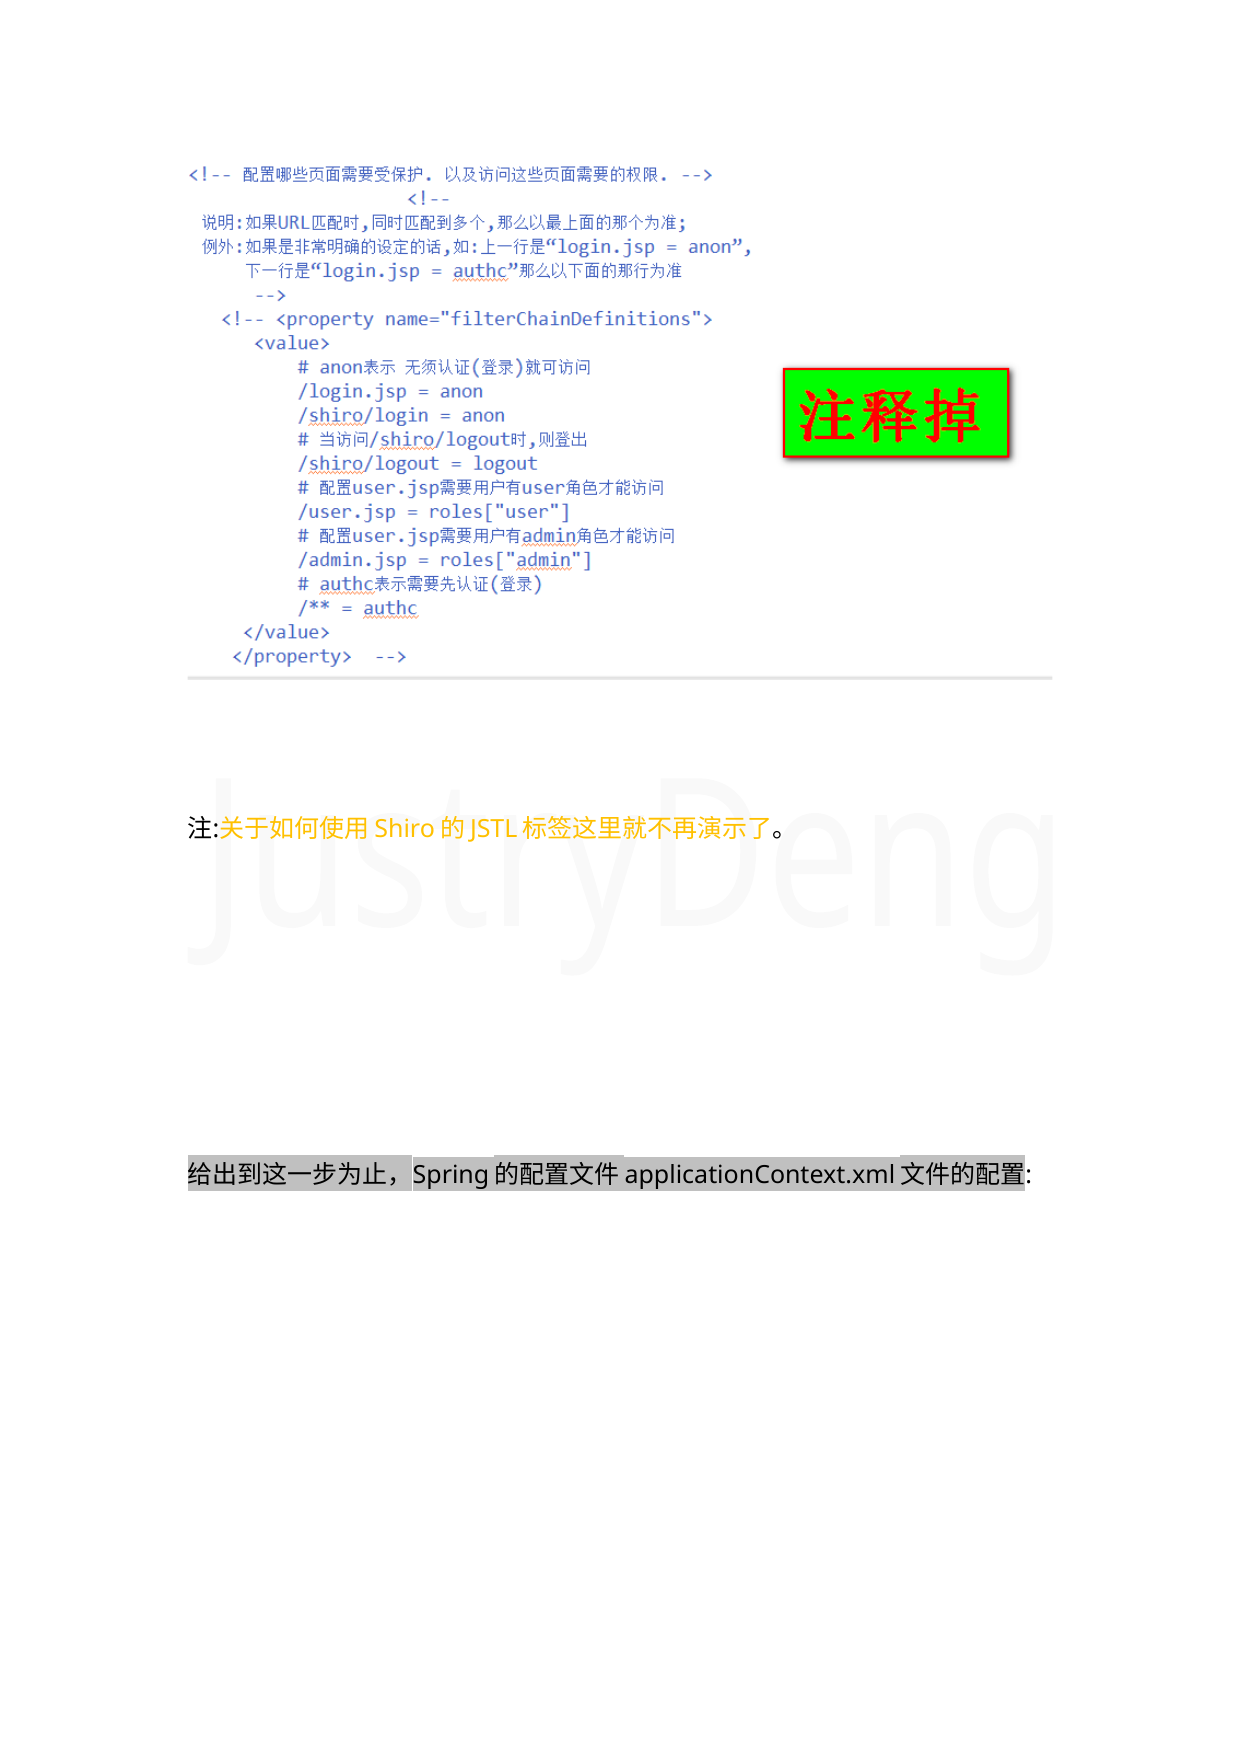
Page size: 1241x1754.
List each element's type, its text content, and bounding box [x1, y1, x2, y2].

picture [187, 162, 1053, 680]
list 给出到这一步为止，Spring的配置文件applicationContext.xml文件的配置: [187, 1140, 1053, 1205]
list 注:关于如何使用Shiro的JSTL标签这里就不再演示了。 [187, 794, 1053, 859]
